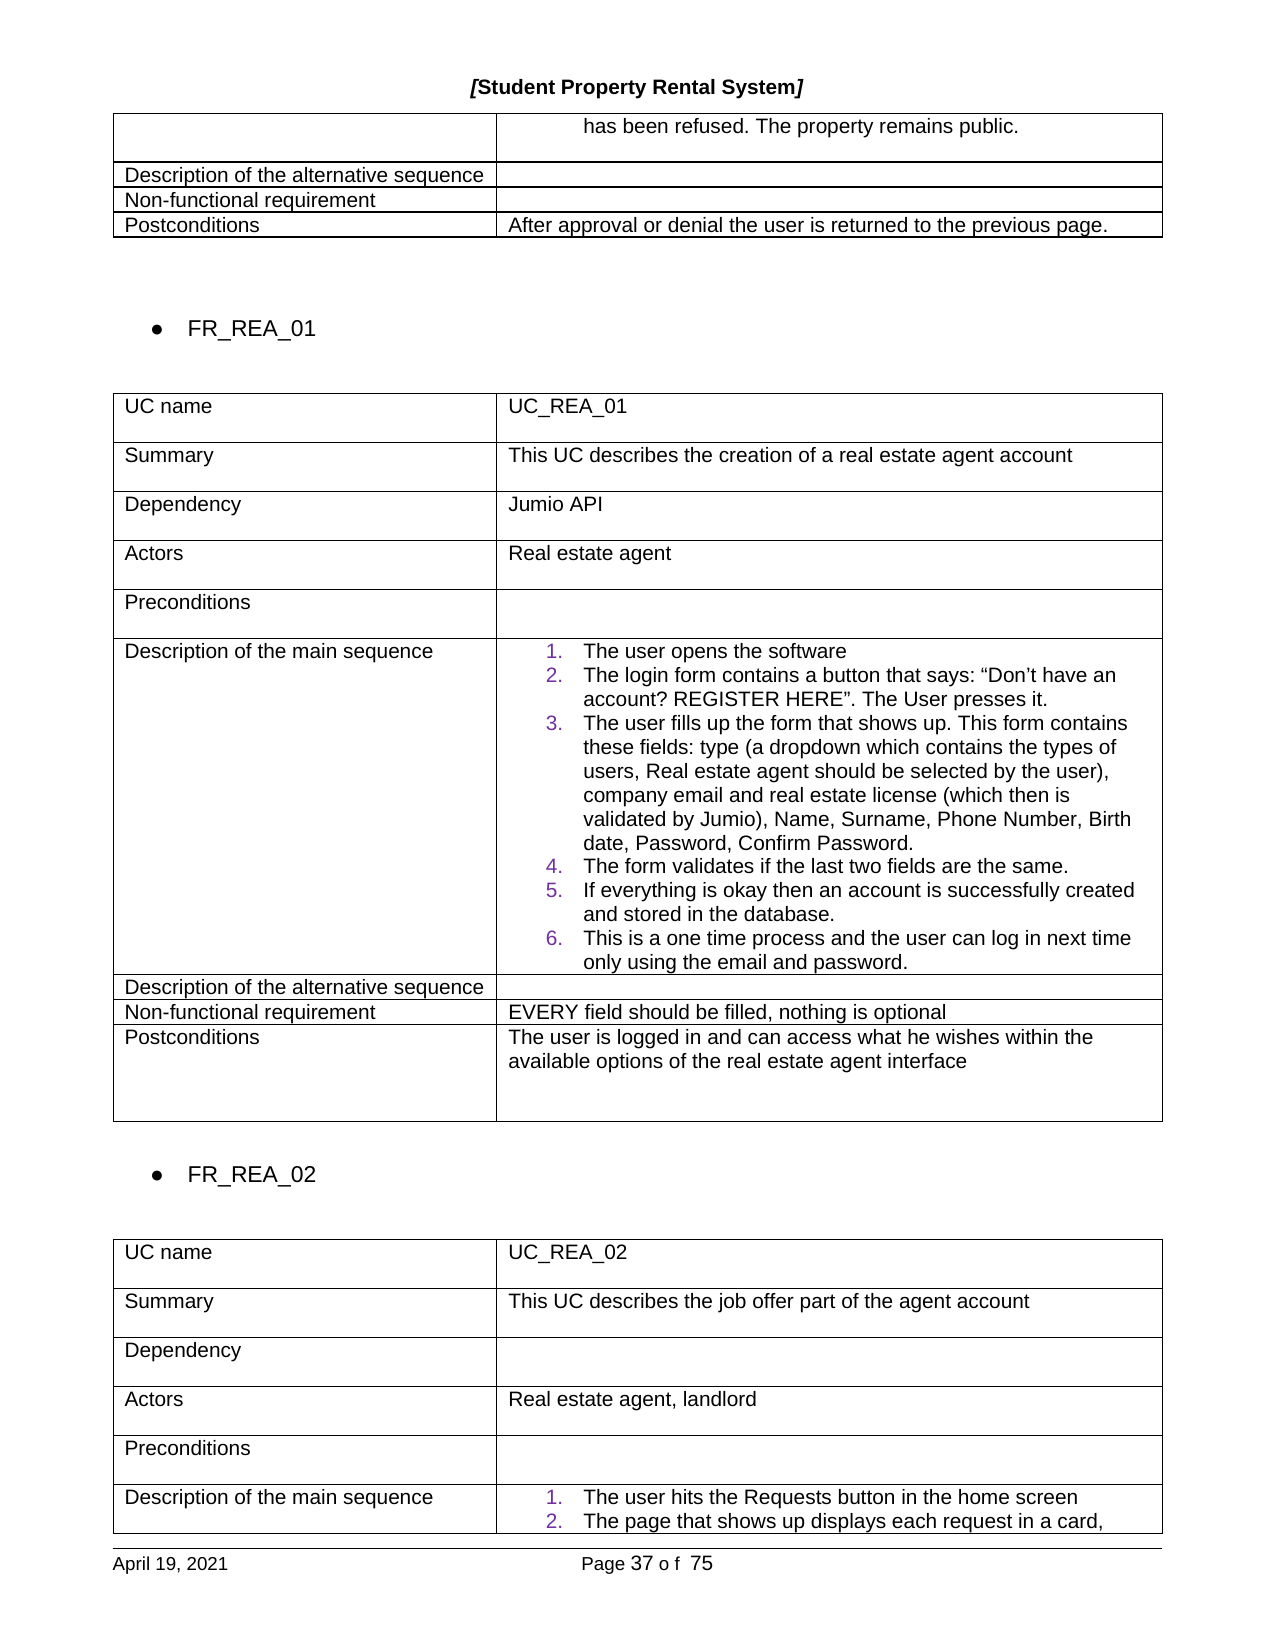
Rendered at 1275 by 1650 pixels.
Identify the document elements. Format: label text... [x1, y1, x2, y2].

list FR_REA_01 [150, 315, 1162, 342]
list FR_REA_02 [150, 1161, 1162, 1187]
